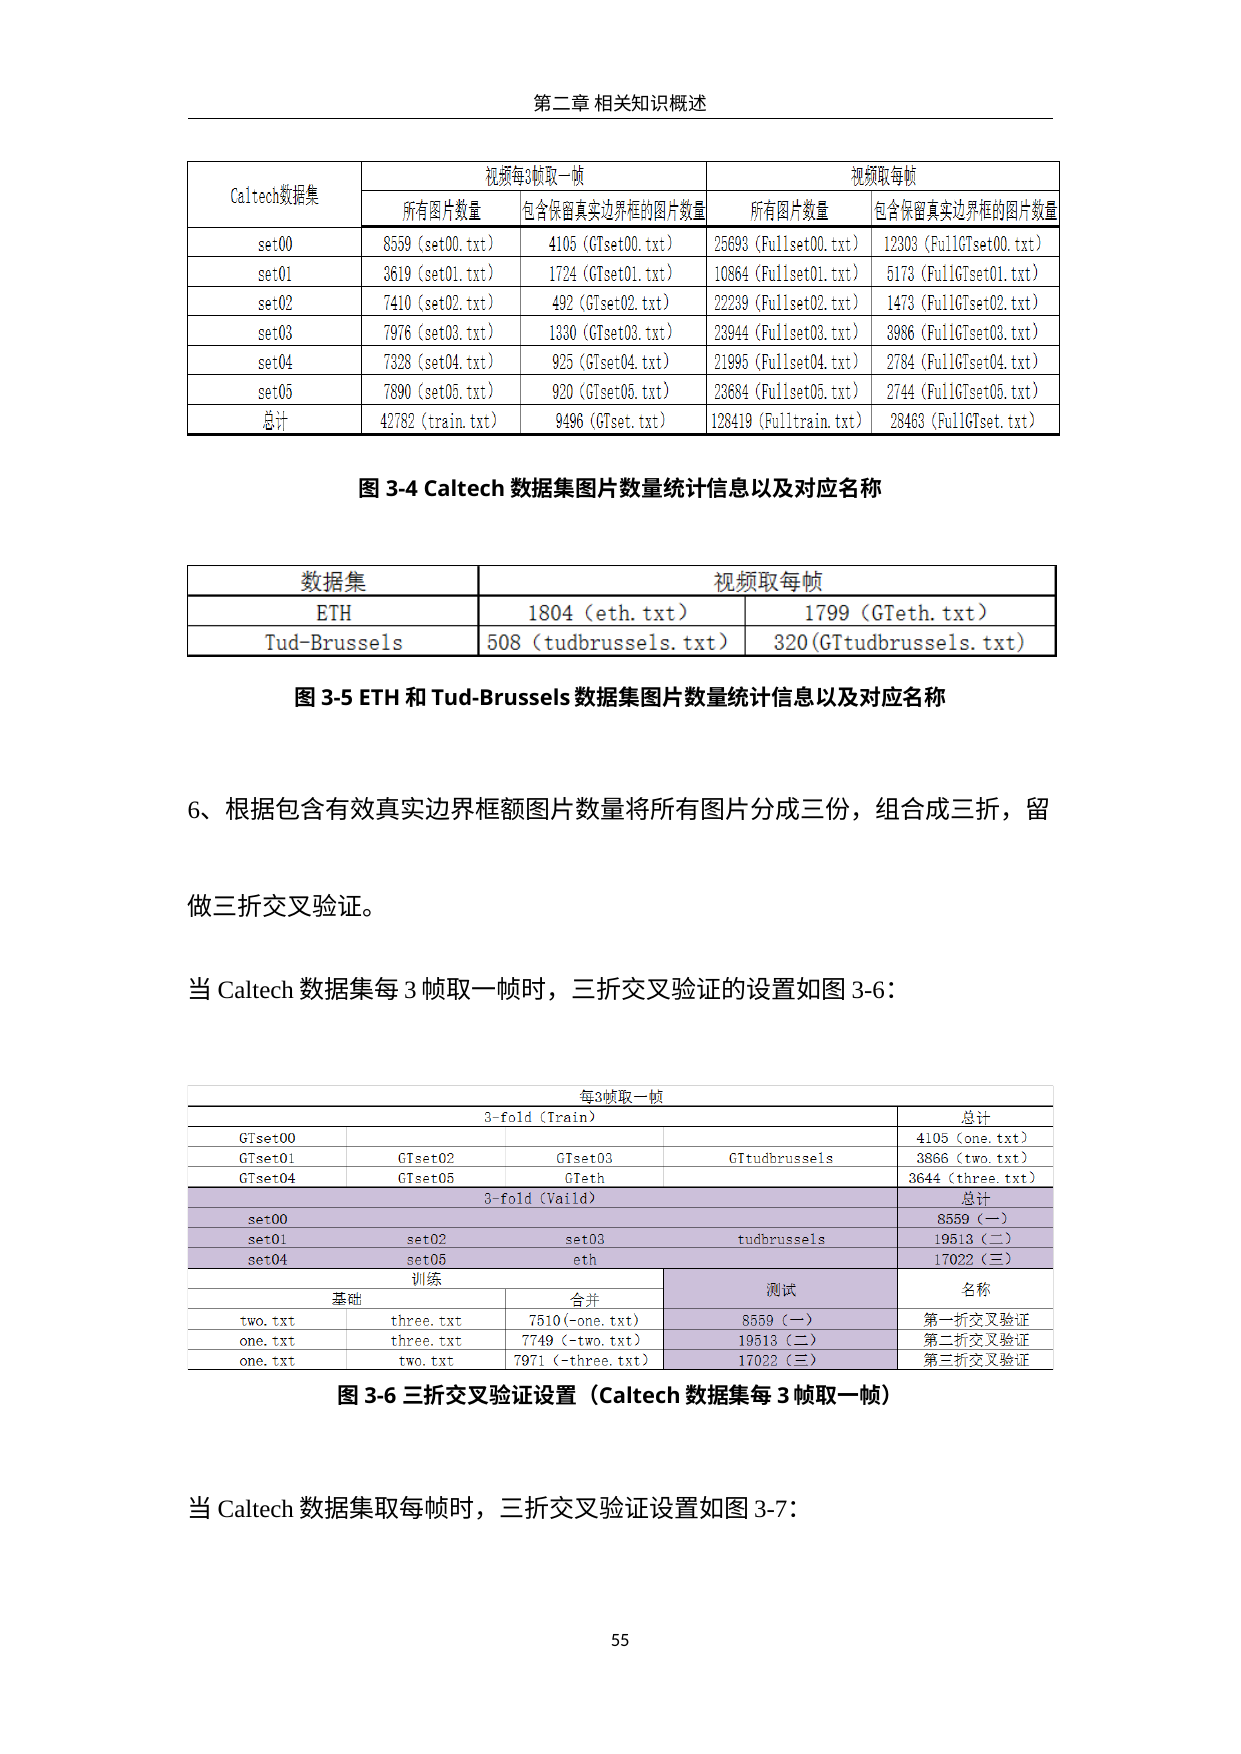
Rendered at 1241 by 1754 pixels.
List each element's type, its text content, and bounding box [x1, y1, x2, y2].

text 图 3-4 Caltech数据集图片数量统计信息以及对应名称 [187, 436, 1053, 503]
picture [188, 162, 1059, 435]
picture [188, 566, 1056, 656]
text 图 3-5 ETH和Tud-Brussels数据集图片数量统计信息以及对应名称 [187, 657, 1053, 712]
picture [187, 1085, 1054, 1370]
text 图 3-6 三折交叉验证设置（Caltech数据集每3帧取一帧） [187, 1378, 1053, 1411]
text 6、根据包含有效真实边界框额图片数量将所有图片分成三份，组合成三折，留做三折交叉验证。 [187, 775, 1053, 937]
text 当Caltech数据集每3帧取一帧时，三折交叉验证的设置如图3-6： [187, 956, 1053, 1021]
text 当Caltech数据集取每帧时，三折交叉验证设置如图3-7： [187, 1474, 1053, 1539]
